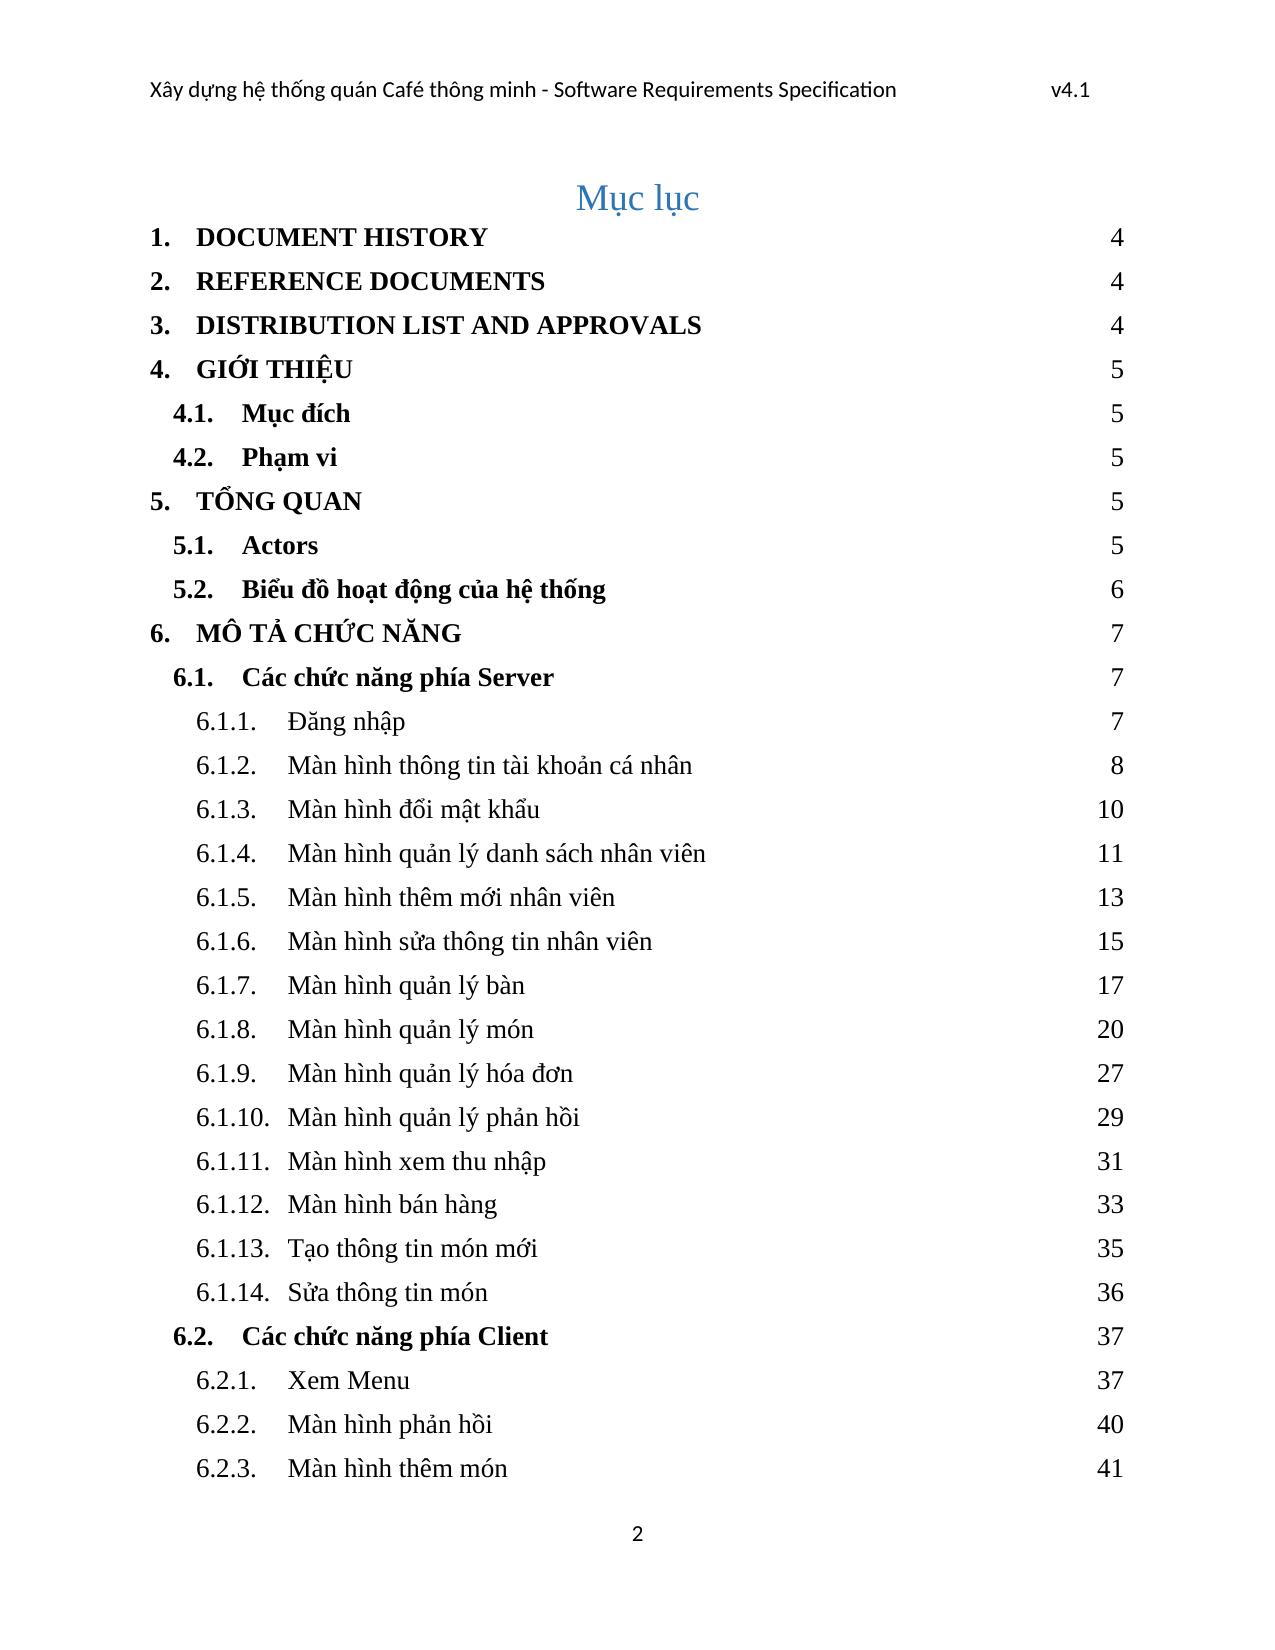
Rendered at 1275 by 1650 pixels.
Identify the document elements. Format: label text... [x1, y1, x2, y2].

text Mục lục [150, 175, 1125, 218]
